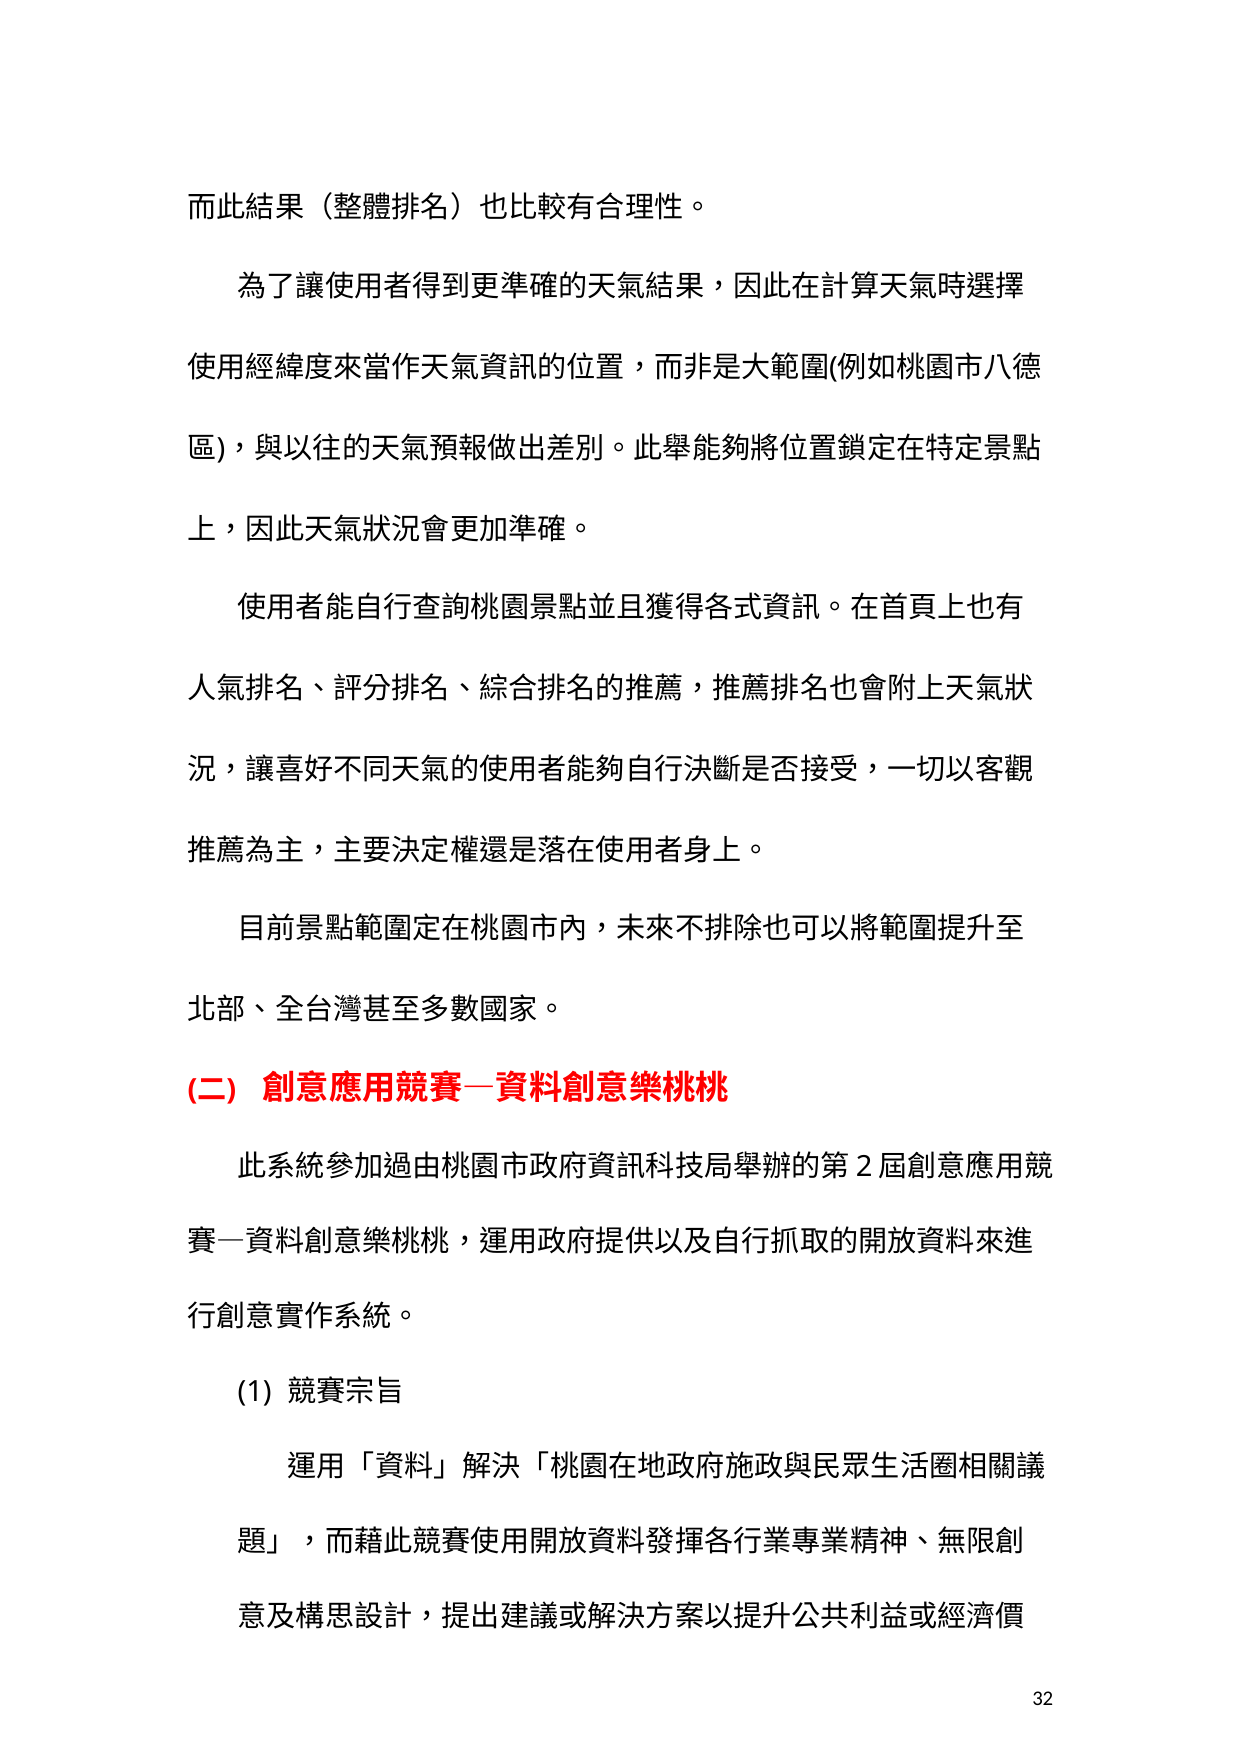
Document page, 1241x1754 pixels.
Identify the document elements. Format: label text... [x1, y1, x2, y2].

text 目前景點範圍定在桃園市內，未來不排除也可以將範圍提升至北部、全台灣甚至多數國家。 [187, 888, 1053, 1044]
text 為了讓使用者得到更準確的天氣結果，因此在計算天氣時選擇使用經緯度來當作天氣資訊的位置，而非是大範圍(例如桃園市八德區)，與以往的天氣預報做出差別。此舉能夠將位置鎖定在特定景點上，因此天氣狀況會更加準確。 [187, 246, 1053, 564]
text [187, 168, 1053, 243]
text 此系統參加過由桃園市政府資訊科技局舉辦的第2屆創意應用競賽—資料創意樂桃桃，運用政府提供以及自行抓取的開放資料來進行創意實作系統。 [187, 1126, 1053, 1351]
list 創意應用競賽—資料創意樂桃桃 [187, 1048, 1053, 1123]
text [237, 1426, 1053, 1651]
text 使用者能自行查詢桃園景點並且獲得各式資訊。在首頁上也有人氣排名、評分排名、綜合排名的推薦，推薦排名也會附上天氣狀況，讓喜好不同天氣的使用者能夠自行決斷是否接受，一切以客觀推薦為主，主要決定權還是落在使用者身上。 [187, 567, 1053, 885]
list 競賽宗旨 [237, 1351, 1053, 1426]
